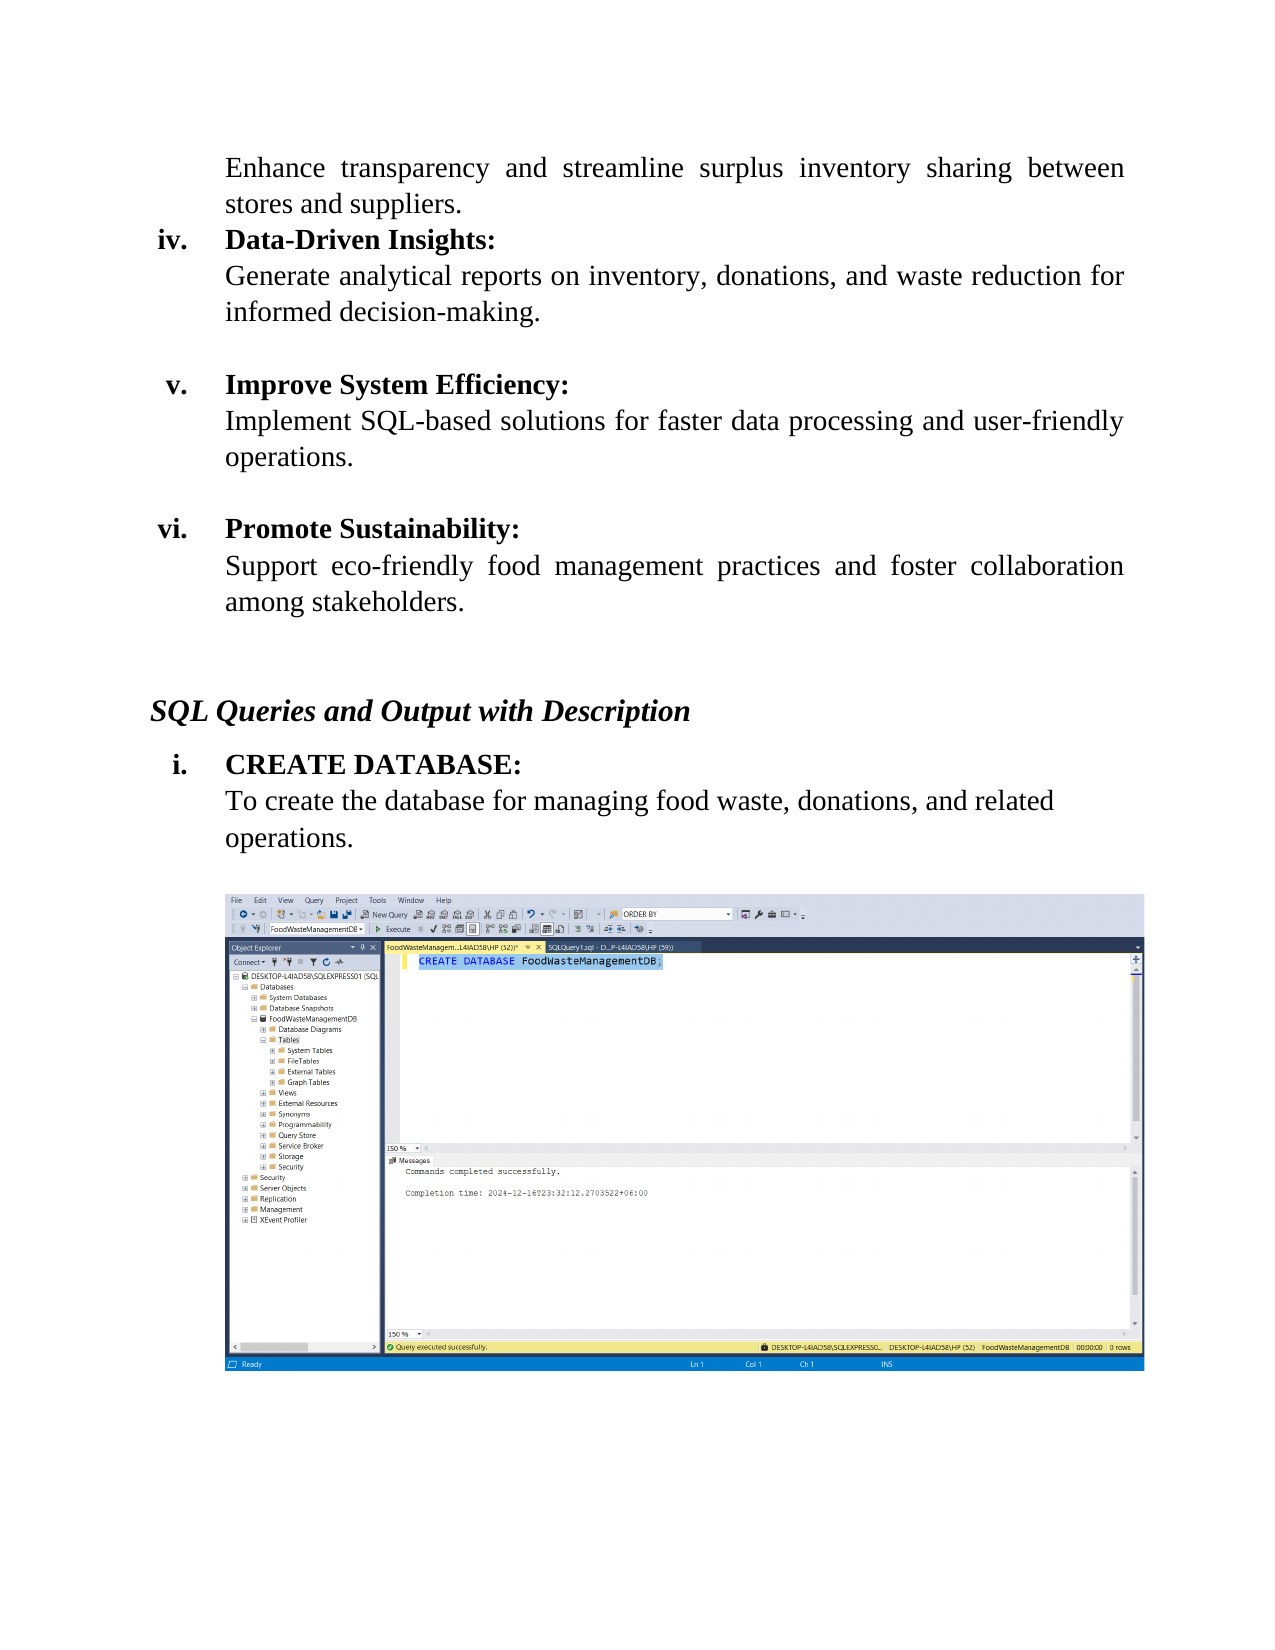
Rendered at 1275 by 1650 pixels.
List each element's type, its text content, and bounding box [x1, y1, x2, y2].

list Enhance transparency and streamline surplus inventory sharing between stores and suppliers. [225, 150, 1125, 220]
list Promote Sustainability: [187, 511, 1125, 545]
list CREATE DATABASE: [187, 747, 1125, 781]
text SQL Queries and Output with Description [150, 692, 1125, 728]
list Implement SQL-based solutions for faster data processing and user-friendly operations. [225, 403, 1125, 473]
list Support eco-friendly food management practices and foster collaboration among stakeholders. [225, 548, 1125, 617]
picture [225, 894, 1145, 1371]
list Improve System Efficiency: [187, 367, 1125, 400]
list Generate analytical reports on inventory, donations, and waste reduction for informed decision-making. [225, 258, 1125, 328]
list Data-Driven Insights: [187, 222, 1125, 256]
list To create the database for managing food waste, donations, and related operations. [225, 783, 1125, 853]
